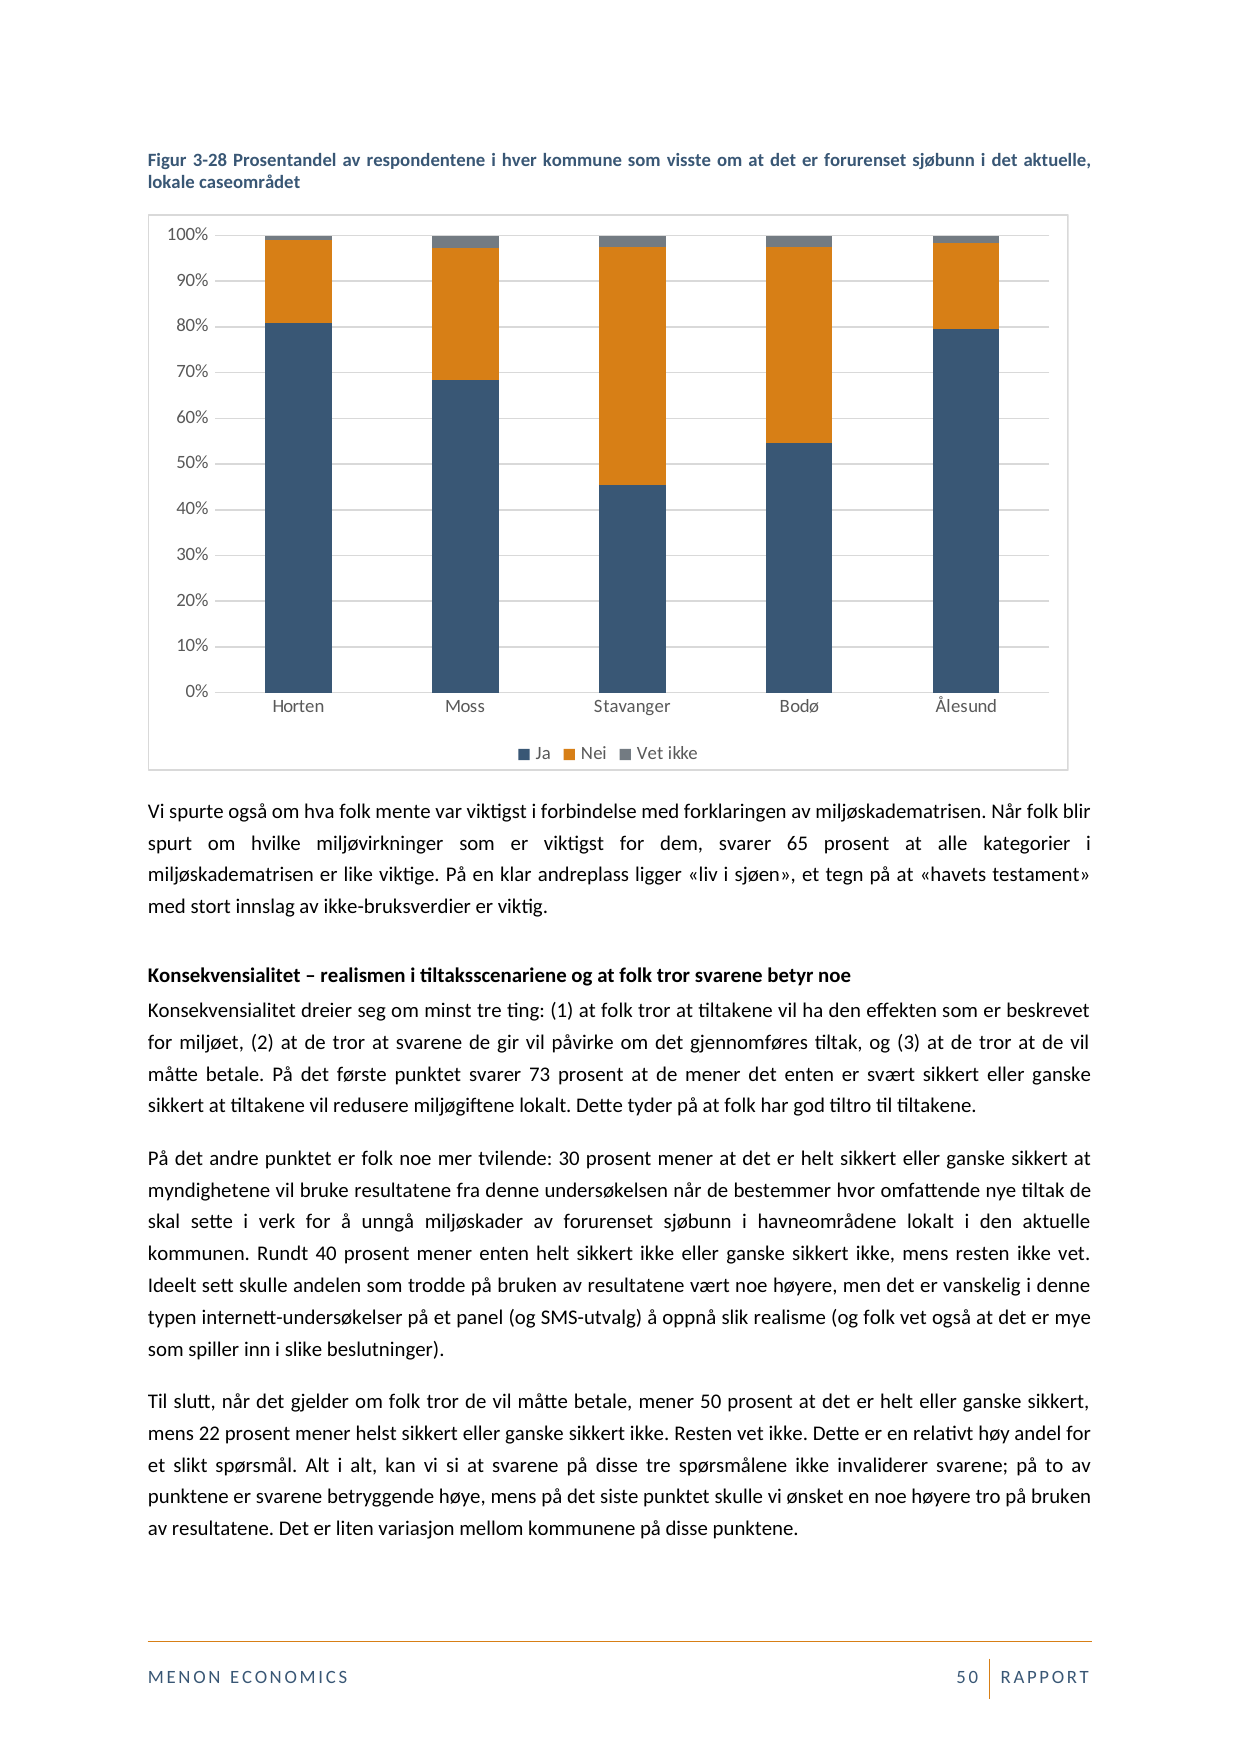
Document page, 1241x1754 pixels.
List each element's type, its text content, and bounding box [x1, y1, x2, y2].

subtitle Konsekvensialitet – realismen i tiltaksscenariene og at folk tror svarene betyr noe [148, 963, 1092, 988]
text Vi spurte også om hva folk mente var viktigst i forbindelse med forklaringen av miljøskadematrisen. Når folk blir spurt om hvilke miljøvirkninger som er viktigst for dem, svarer 65 prosent at alle kategorier i miljøskadematrisen er like viktige. På en klar andreplass ligger «liv i sjøen», et tegn på at «havets testament» med stort innslag av ikke-bruksverdier er viktig. [148, 798, 1092, 919]
text Til slutt, når det gjelder om folk tror de vil måtte betale, mener 50 prosent at det er helt eller ganske sikkert, mens 22 prosent mener helst sikkert eller ganske sikkert ikke. Resten vet ikke. Dette er en relativt høy andel for et slikt spørsmål. Alt i alt, kan vi si at svarene på disse tre spørsmålene ikke invaliderer svarene; på to av punktene er svarene betryggende høye, mens på det siste punktet skulle vi ønsket en noe høyere tro på bruken av resultatene. Det er liten variasjon mellom kommunene på disse punktene. [148, 1388, 1092, 1541]
text Konsekvensialitet dreier seg om minst tre ting: (1) at folk tror at tiltakene vil ha den effekten som er beskrevet for miljøet, (2) at de tror at svarene de gir vil påvirke om det gjennomføres tiltak, og (3) at de tror at de vil måtte betale. På det første punktet svarer 73 prosent at de mener det enten er svært sikkert eller ganske sikkert at tiltakene vil redusere miljøgiftene lokalt. Dette tyder på at folk har god tiltro til tiltakene. [148, 997, 1092, 1118]
text På det andre punktet er folk noe mer tvilende: 30 prosent mener at det er helt sikkert eller ganske sikkert at myndighetene vil bruke resultatene fra denne undersøkelsen når de bestemmer hvor omfattende nye tiltak de skal sette i verk for å unngå miljøskader av forurenset sjøbunn i havneområdene lokalt i den aktuelle kommunen. Rundt 40 prosent mener enten helt sikkert ikke eller ganske sikkert ikke, mens resten ikke vet. Ideelt sett skulle andelen som trodde på bruken av resultatene vært noe høyere, men det er vanskelig i denne typen internett-undersøkelser på et panel (og SMS-utvalg) å oppnå slik realisme (og folk vet også at det er mye som spiller inn i slike beslutninger). [148, 1145, 1092, 1361]
